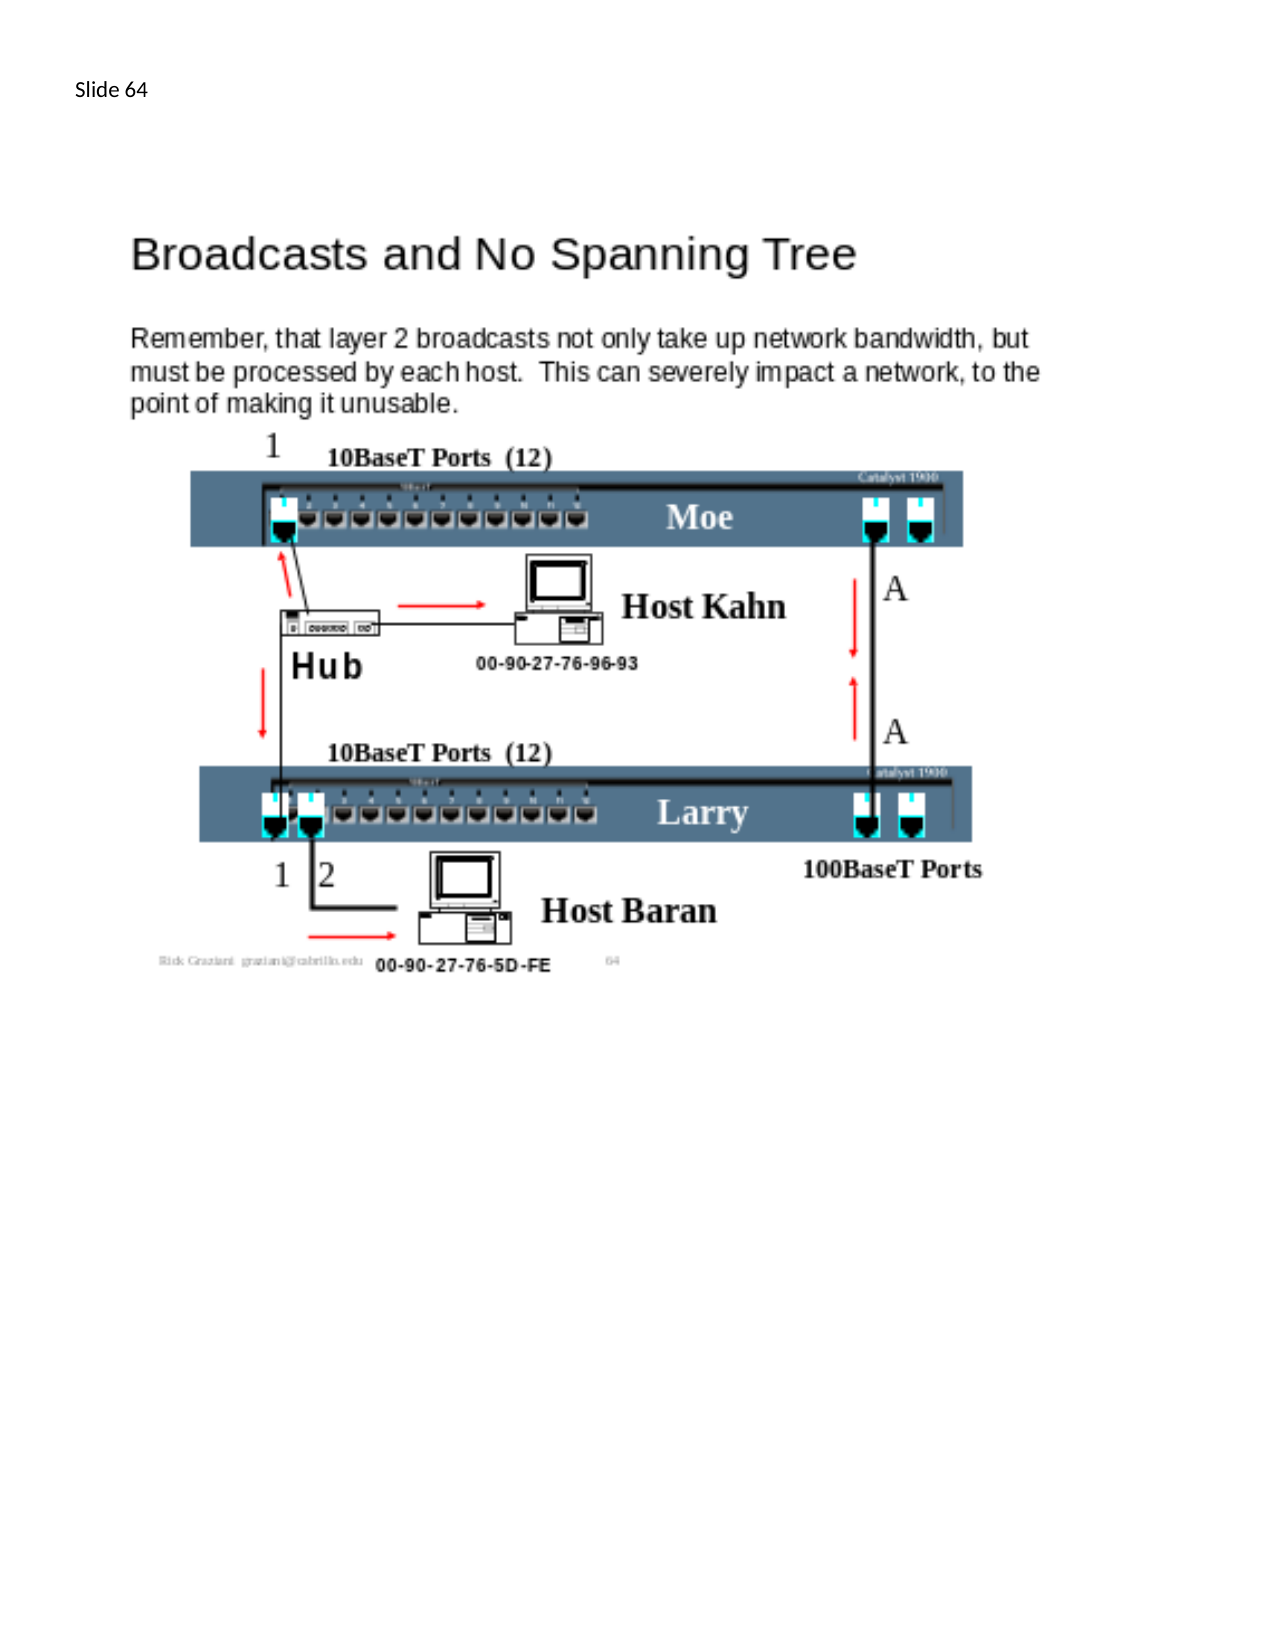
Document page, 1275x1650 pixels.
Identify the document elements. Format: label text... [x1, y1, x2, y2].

text Slide 64 [75, 75, 1200, 103]
